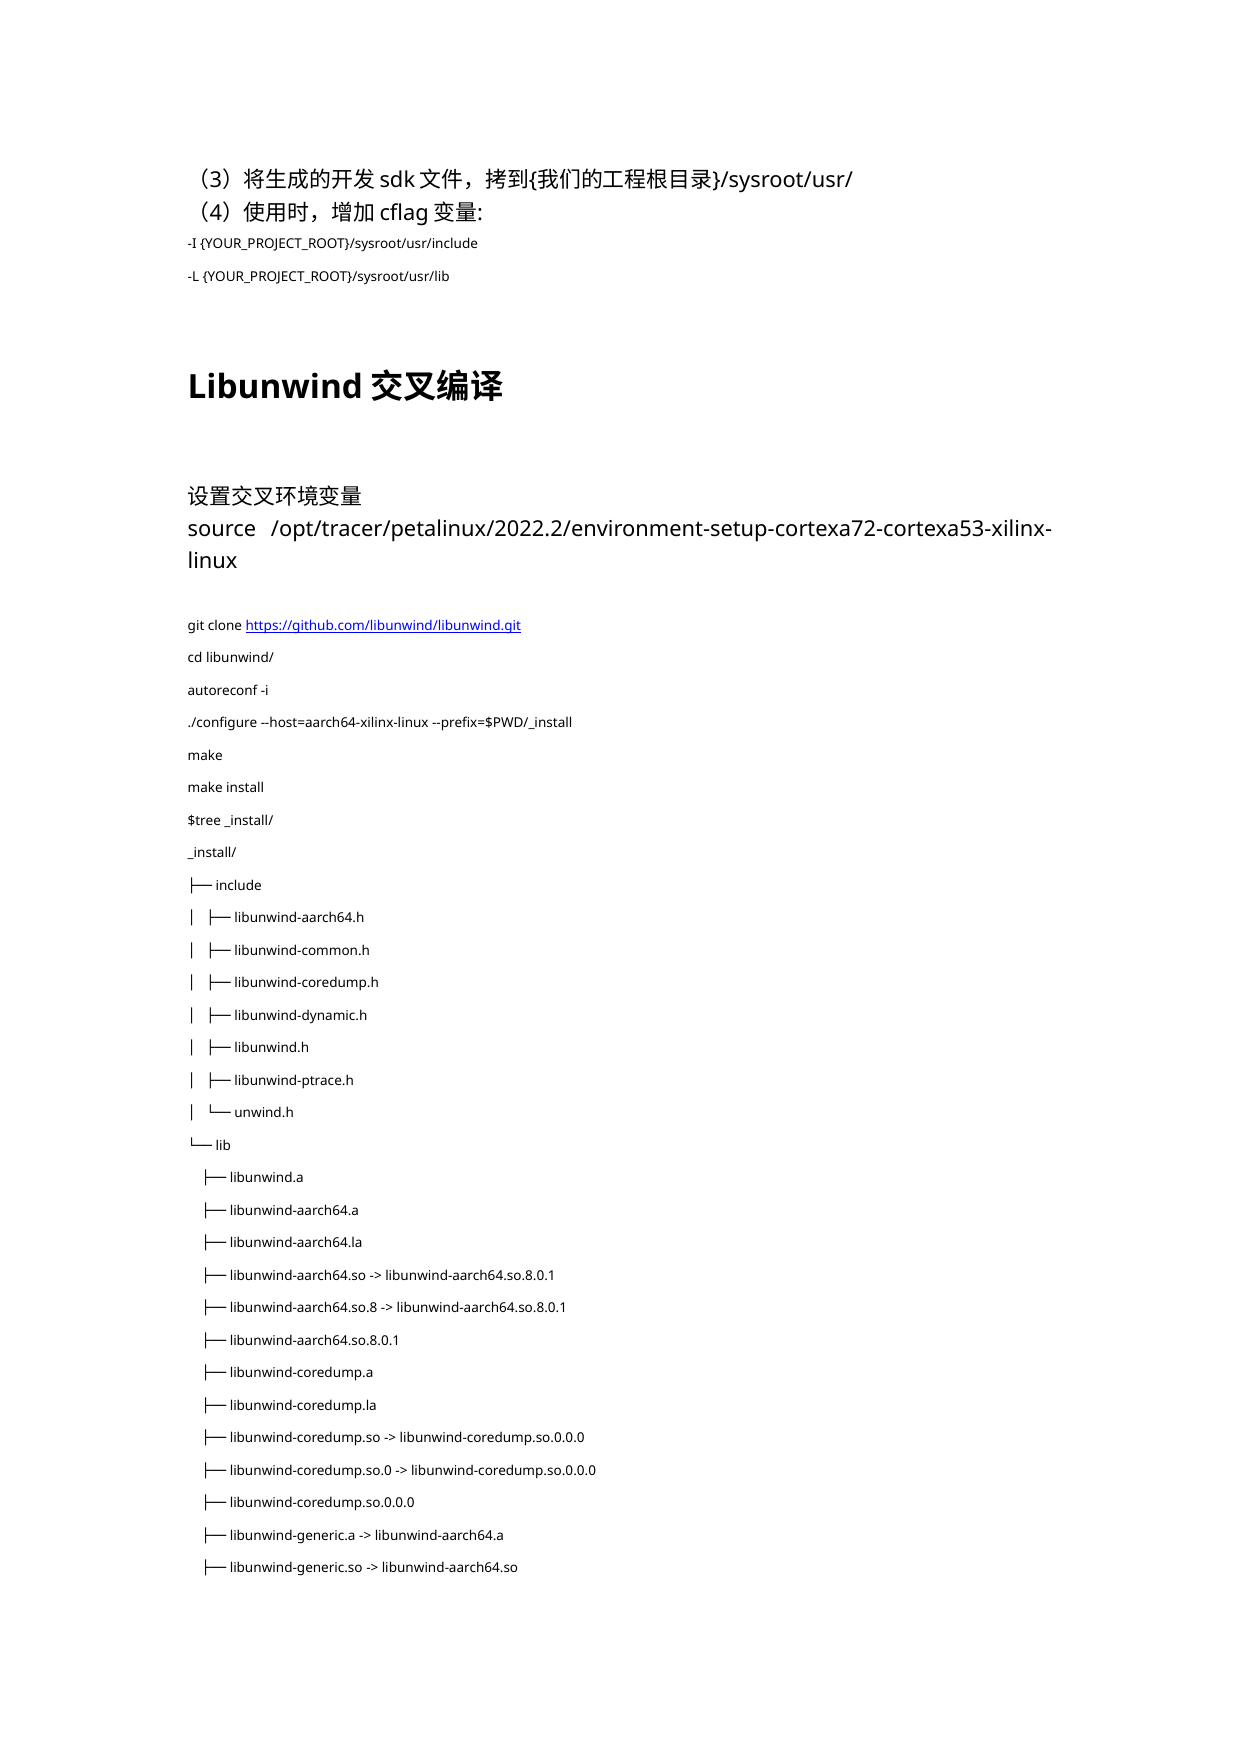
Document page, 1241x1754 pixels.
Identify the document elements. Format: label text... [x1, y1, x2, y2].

text ├── libunwind-generic.so -> libunwind-aarch64.so [187, 1551, 1053, 1584]
text ./configure --host=aarch64-xilinx-linux --prefix=$PWD/_install [187, 706, 1053, 739]
text │ ├── libunwind-dynamic.h [187, 999, 1053, 1031]
text │ ├── libunwind.h [187, 1031, 1053, 1064]
text ├── libunwind-coredump.so.0 -> libunwind-coredump.so.0.0.0 [187, 1454, 1053, 1486]
text ├── libunwind-aarch64.so.8.0.1 [187, 1324, 1053, 1356]
text │ ├── libunwind-aarch64.h [187, 901, 1053, 934]
text ├── libunwind-coredump.so.0.0.0 [187, 1486, 1053, 1519]
text └── lib [187, 1129, 1053, 1161]
text ├── libunwind-aarch64.so.8 -> libunwind-aarch64.so.8.0.1 [187, 1291, 1053, 1324]
text source /opt/tracer/petalinux/2022.2/environment-setup-cortexa72-cortexa53-xilinx-linux [187, 511, 1053, 576]
text ├── libunwind.a [187, 1161, 1053, 1194]
text 设置交叉环境变量 [187, 479, 1053, 511]
text git clone https://github.com/libunwind/libunwind.git [187, 609, 1053, 641]
text autoreconf -i [187, 674, 1053, 706]
text $tree _install/ [187, 804, 1053, 836]
text ├── libunwind-coredump.so -> libunwind-coredump.so.0.0.0 [187, 1421, 1053, 1454]
text -L {YOUR_PROJECT_ROOT}/sysroot/usr/lib [187, 259, 1053, 292]
text ├── libunwind-coredump.a [187, 1356, 1053, 1389]
text make install [187, 771, 1053, 804]
text ├── include [187, 869, 1053, 901]
text ├── libunwind-generic.a -> libunwind-aarch64.a [187, 1519, 1053, 1551]
text make [187, 739, 1053, 771]
text │ └── unwind.h [187, 1096, 1053, 1129]
text -I {YOUR_PROJECT_ROOT}/sysroot/usr/include [187, 227, 1053, 259]
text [187, 162, 1053, 194]
subtitle Libunwind交叉编译 [187, 352, 1053, 417]
text ├── libunwind-aarch64.la [187, 1226, 1053, 1259]
text ├── libunwind-coredump.la [187, 1389, 1053, 1421]
text ├── libunwind-aarch64.so -> libunwind-aarch64.so.8.0.1 [187, 1259, 1053, 1291]
text _install/ [187, 836, 1053, 869]
text cd libunwind/ [187, 641, 1053, 674]
text （4）使用时，增加cflag变量: [187, 194, 1053, 227]
text │ ├── libunwind-coredump.h [187, 966, 1053, 999]
text ├── libunwind-aarch64.a [187, 1194, 1053, 1226]
text │ ├── libunwind-common.h [187, 934, 1053, 966]
text │ ├── libunwind-ptrace.h [187, 1064, 1053, 1096]
